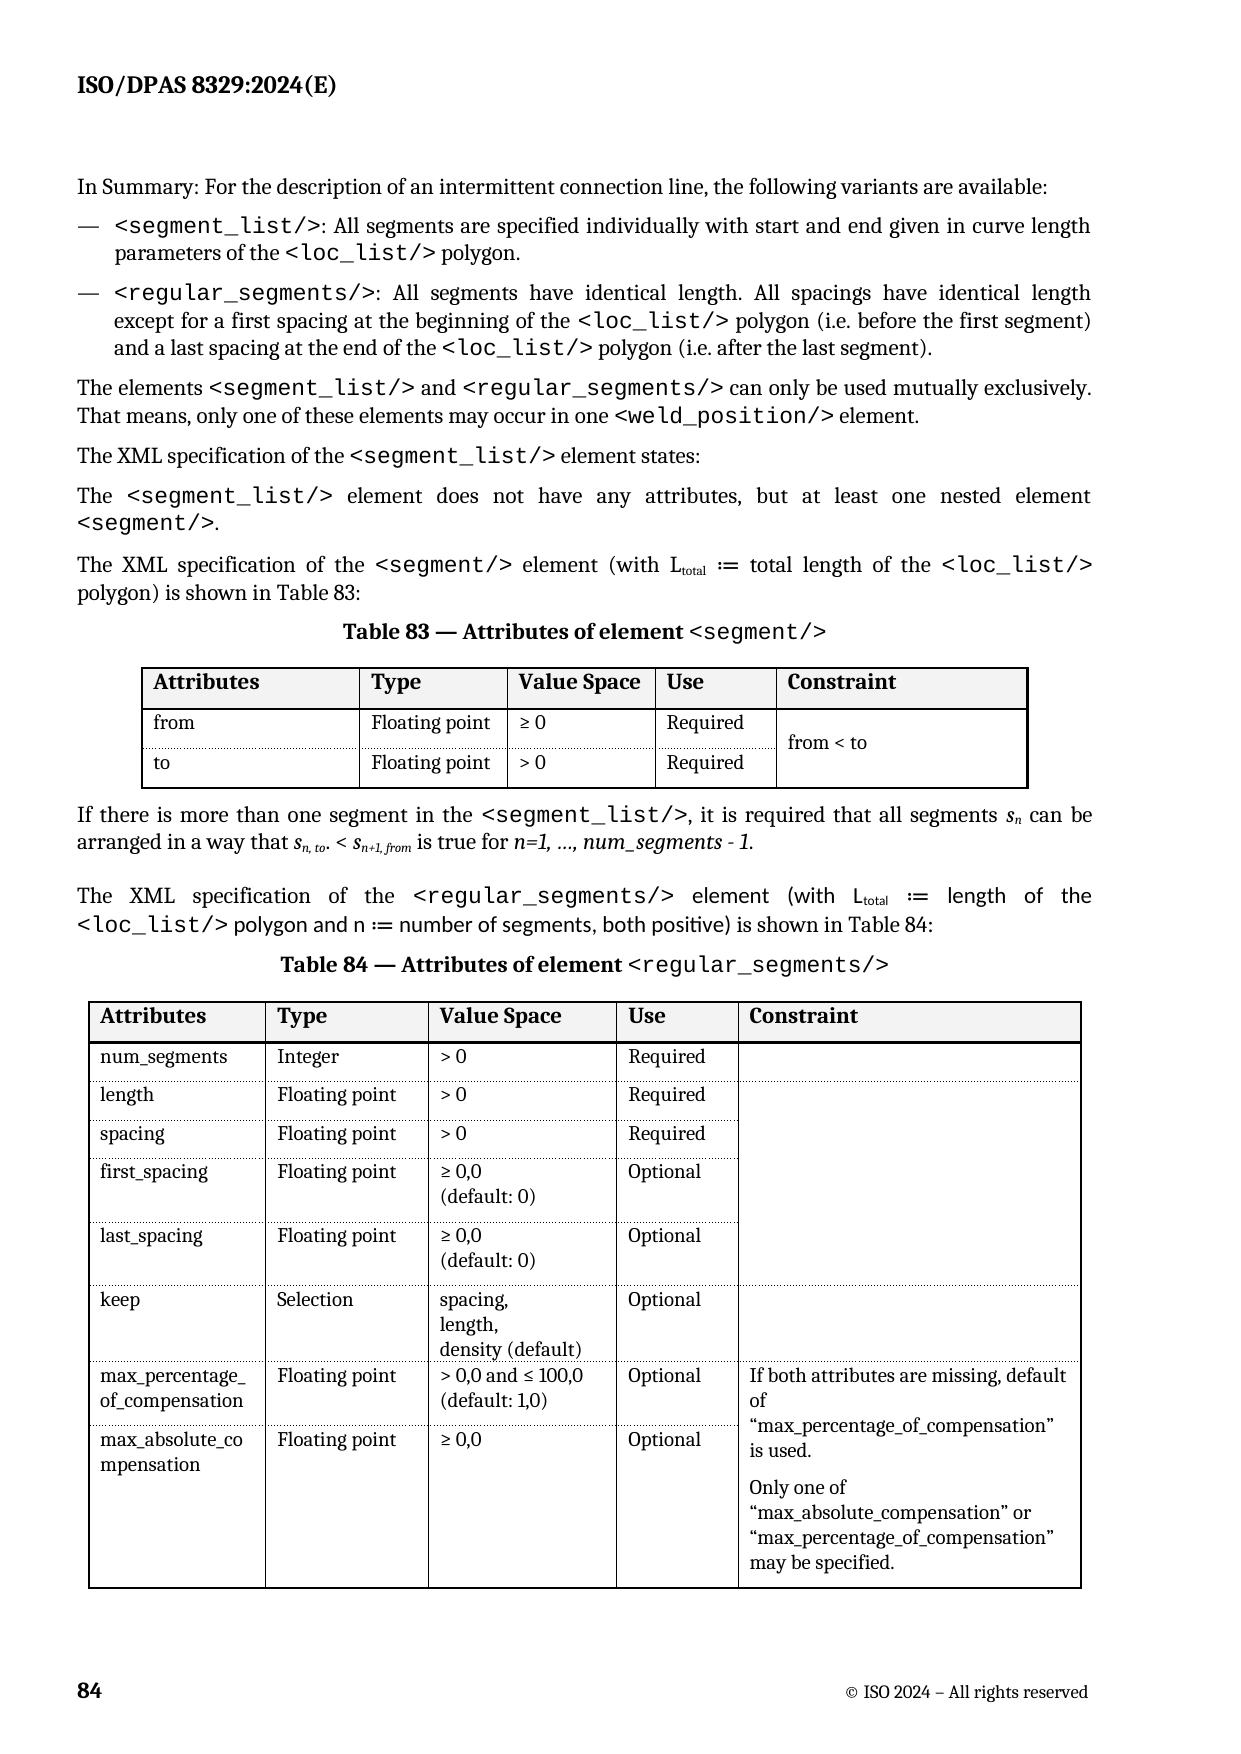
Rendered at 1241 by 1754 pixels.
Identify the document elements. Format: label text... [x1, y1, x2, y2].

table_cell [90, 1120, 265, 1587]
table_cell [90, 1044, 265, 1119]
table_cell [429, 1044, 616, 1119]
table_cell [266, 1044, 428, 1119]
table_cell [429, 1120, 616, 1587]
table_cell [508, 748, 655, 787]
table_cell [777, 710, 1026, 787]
text The XML specification of the <regular_segments/> element (with Ltotal ≔ length of the <loc_list/> polygon and n ≔ number of segments, both positive) is shown in Table 84: [77, 881, 1092, 940]
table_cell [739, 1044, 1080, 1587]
text The XML specification of the <segment/> element (with Ltotal ≔ total length of the <loc_list/> polygon) is shown in Table 83: [77, 550, 1092, 606]
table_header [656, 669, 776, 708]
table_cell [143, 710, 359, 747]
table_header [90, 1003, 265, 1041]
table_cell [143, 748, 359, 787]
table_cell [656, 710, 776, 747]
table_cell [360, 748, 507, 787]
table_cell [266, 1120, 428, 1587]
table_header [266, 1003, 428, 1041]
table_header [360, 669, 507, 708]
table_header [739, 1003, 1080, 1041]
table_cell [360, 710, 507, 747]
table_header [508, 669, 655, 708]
text The XML specification of the <segment_list/> element states: [77, 443, 1092, 470]
list <regular_segments/>: All segments have identical length. All spacings have identical length except for a first spacing at the beginning of the <loc_list/> polygon (i.e. before the first segment) and a last spacing at the end of the <loc_list/> polygon (i.e. after the last segment). [77, 280, 1092, 363]
text If there is more than one segment in the <segment_list/>, it is required that all segments sn can be arranged in a way that sn, to. < sn+1, from is true for n=1, …, num_segments - 1. [77, 802, 1092, 856]
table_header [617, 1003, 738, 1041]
list <segment_list/>: All segments are specified individually with start and end given in curve length parameters of the <loc_list/> polygon. [77, 213, 1092, 268]
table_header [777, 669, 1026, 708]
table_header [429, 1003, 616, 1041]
text In Summary: For the description of an intermittent connection line, the following variants are available: [77, 174, 1092, 200]
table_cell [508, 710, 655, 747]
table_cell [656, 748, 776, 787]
text Table 84 — Attributes of element <regular_segments/> [77, 952, 1092, 980]
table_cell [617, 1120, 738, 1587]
text The <segment_list/> element does not have any attributes, but at least one nested element <segment/>. [77, 483, 1092, 538]
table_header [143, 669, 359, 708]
text Table 83 — Attributes of element <segment/> [77, 619, 1092, 646]
text The elements <segment_list/> and <regular_segments/> can only be used mutually exclusively. That means, only one of these elements may occur in one <weld_position/> element. [77, 375, 1092, 430]
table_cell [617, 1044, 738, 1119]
